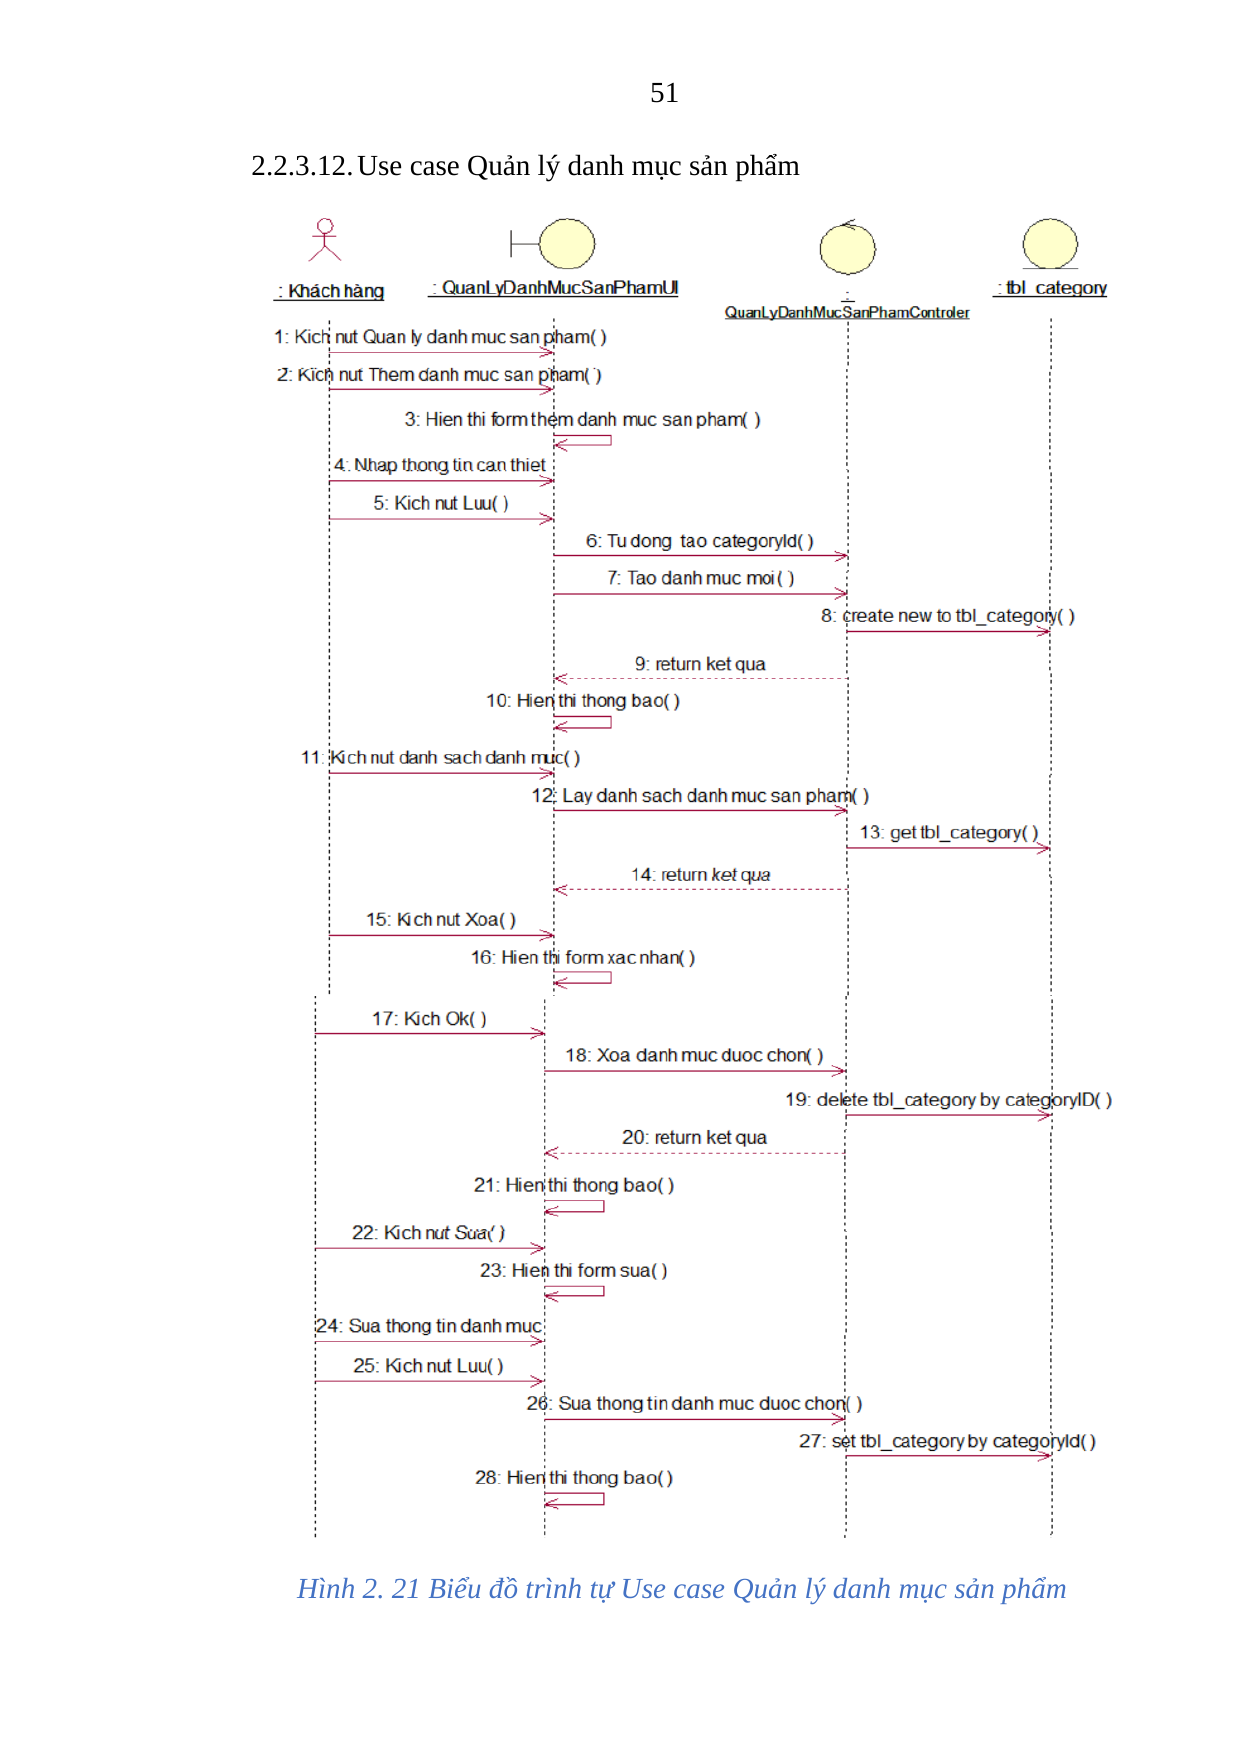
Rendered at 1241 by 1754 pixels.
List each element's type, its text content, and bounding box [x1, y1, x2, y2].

list Use case Quản lý danh mục sản phẩm [251, 148, 1122, 181]
text Hình 2. 21 Biểu đồ trình tự Use case Quản lý danh mục sản phẩm [244, 1571, 1122, 1605]
picture [244, 210, 1160, 1538]
